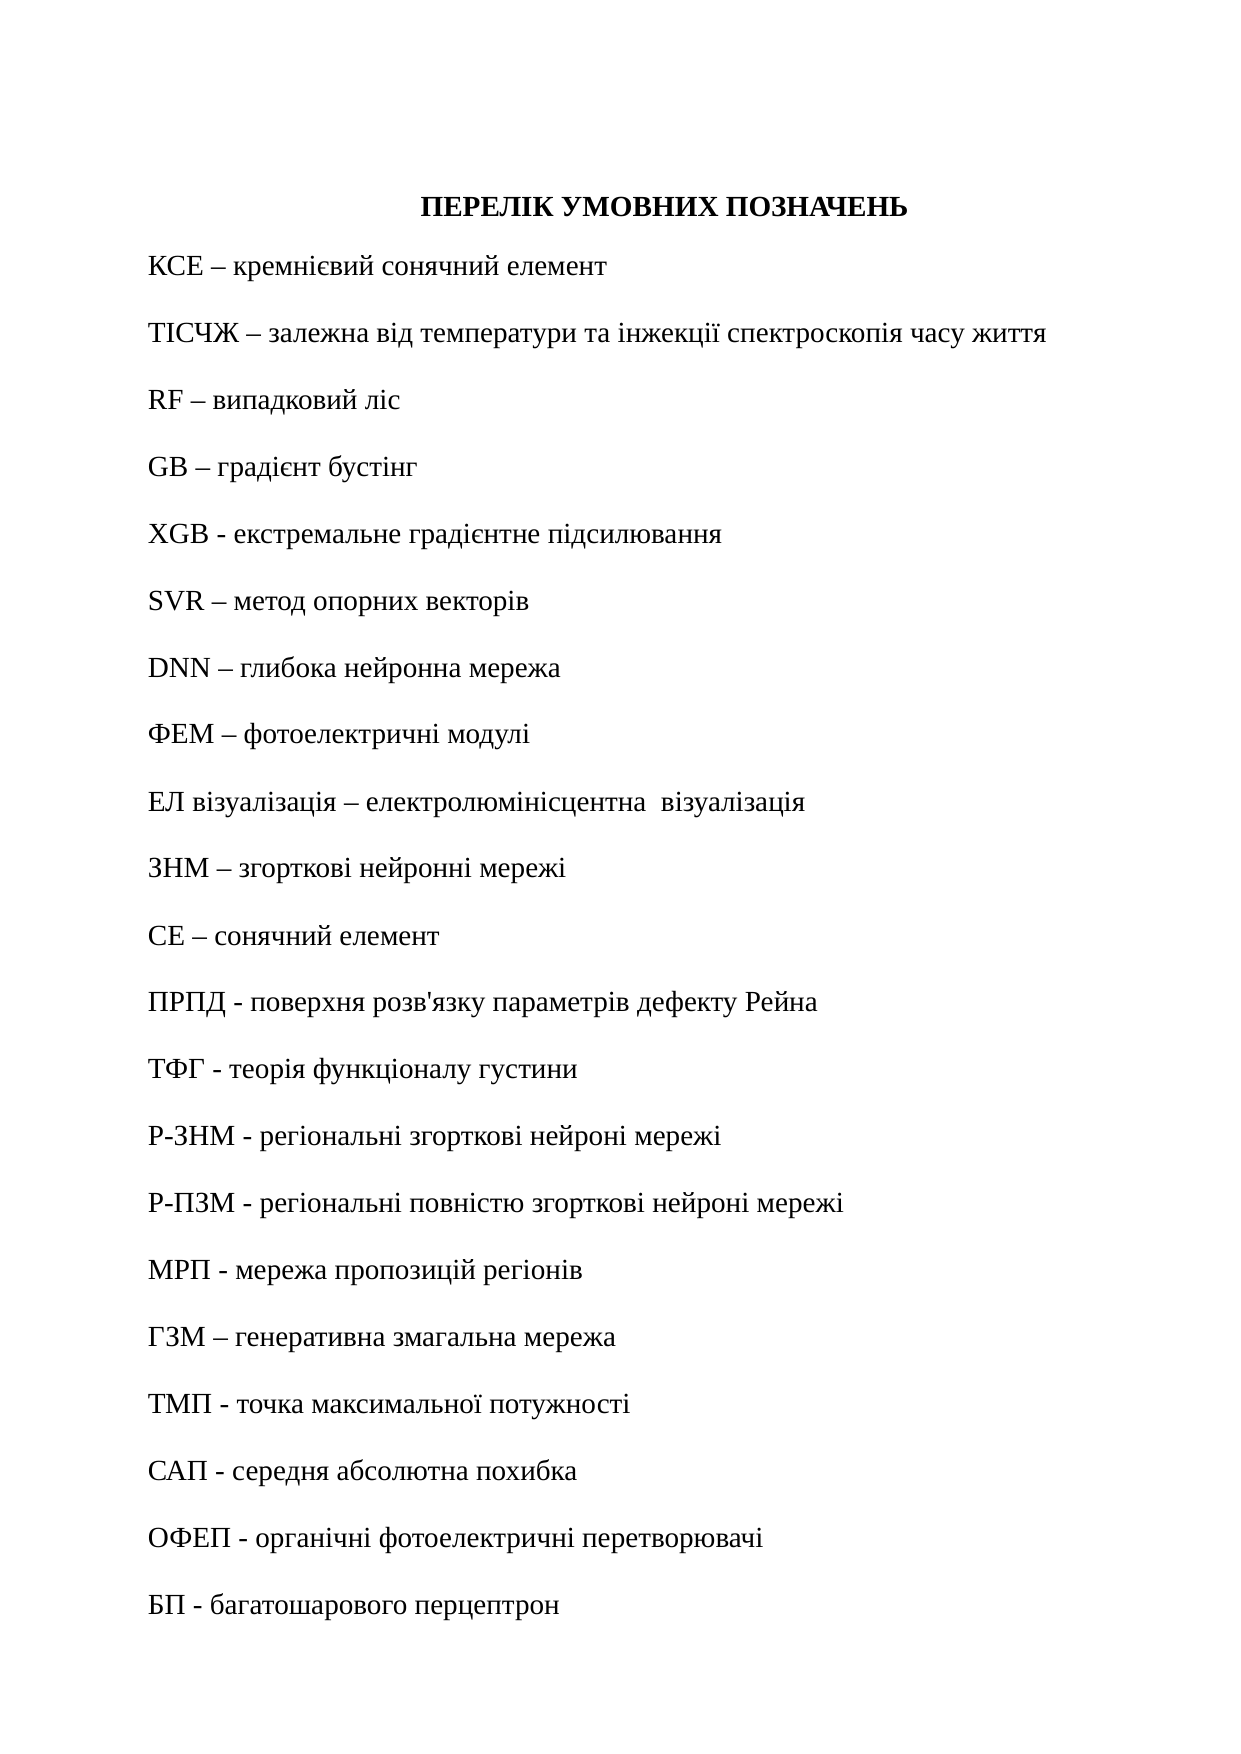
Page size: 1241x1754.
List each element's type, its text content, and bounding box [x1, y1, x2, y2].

text СЕ – сонячний елемент [148, 918, 1181, 951]
text RF – випадковий ліс [148, 382, 1181, 415]
text МРП - мережа пропозицій регіонів [148, 1252, 1181, 1286]
text ФЕМ – фотоелектричні модулі [148, 717, 1181, 750]
text ТМП - точка максимальної потужності [148, 1386, 1181, 1420]
text DNN – глибока нейронна мережа [148, 650, 1181, 683]
text ТІСЧЖ – залежна від температури та інжекції спектроскопія часу життя [148, 315, 1181, 348]
text ПРПД - поверхня розв'язку параметрів дефекту Рейна [148, 984, 1181, 1018]
text Р-ПЗМ - регіональні повністю згорткові нейроні мережі [148, 1186, 1181, 1219]
text ОФЕП - органічні фотоелектричні перетворювачі [148, 1520, 1181, 1554]
subtitle ПЕРЕЛІК УМОВНИХ ПОЗНАЧЕНЬ [148, 189, 1181, 223]
text ЕЛ візуалізація – електролюмінісцентна візуалізація [148, 784, 1181, 817]
text САП - середня абсолютна похибка [148, 1453, 1181, 1487]
text XGB - екстремальне градієнтне підсилювання [148, 516, 1181, 549]
text ГЗМ – генеративна змагальна мережа [148, 1319, 1181, 1353]
text ЗНМ – згорткові нейронні мережі [148, 851, 1181, 884]
text КСЕ – кремнієвий сонячний елемент [148, 248, 1181, 281]
text ТФГ - теорія функціоналу густини [148, 1052, 1181, 1085]
text GB – градієнт бустінг [148, 449, 1181, 482]
text Р-ЗНМ - регіональні згорткові нейроні мережі [148, 1118, 1181, 1152]
text БП - багатошарового перцептрон [148, 1587, 1181, 1621]
text SVR – метод опорних векторів [148, 583, 1181, 616]
